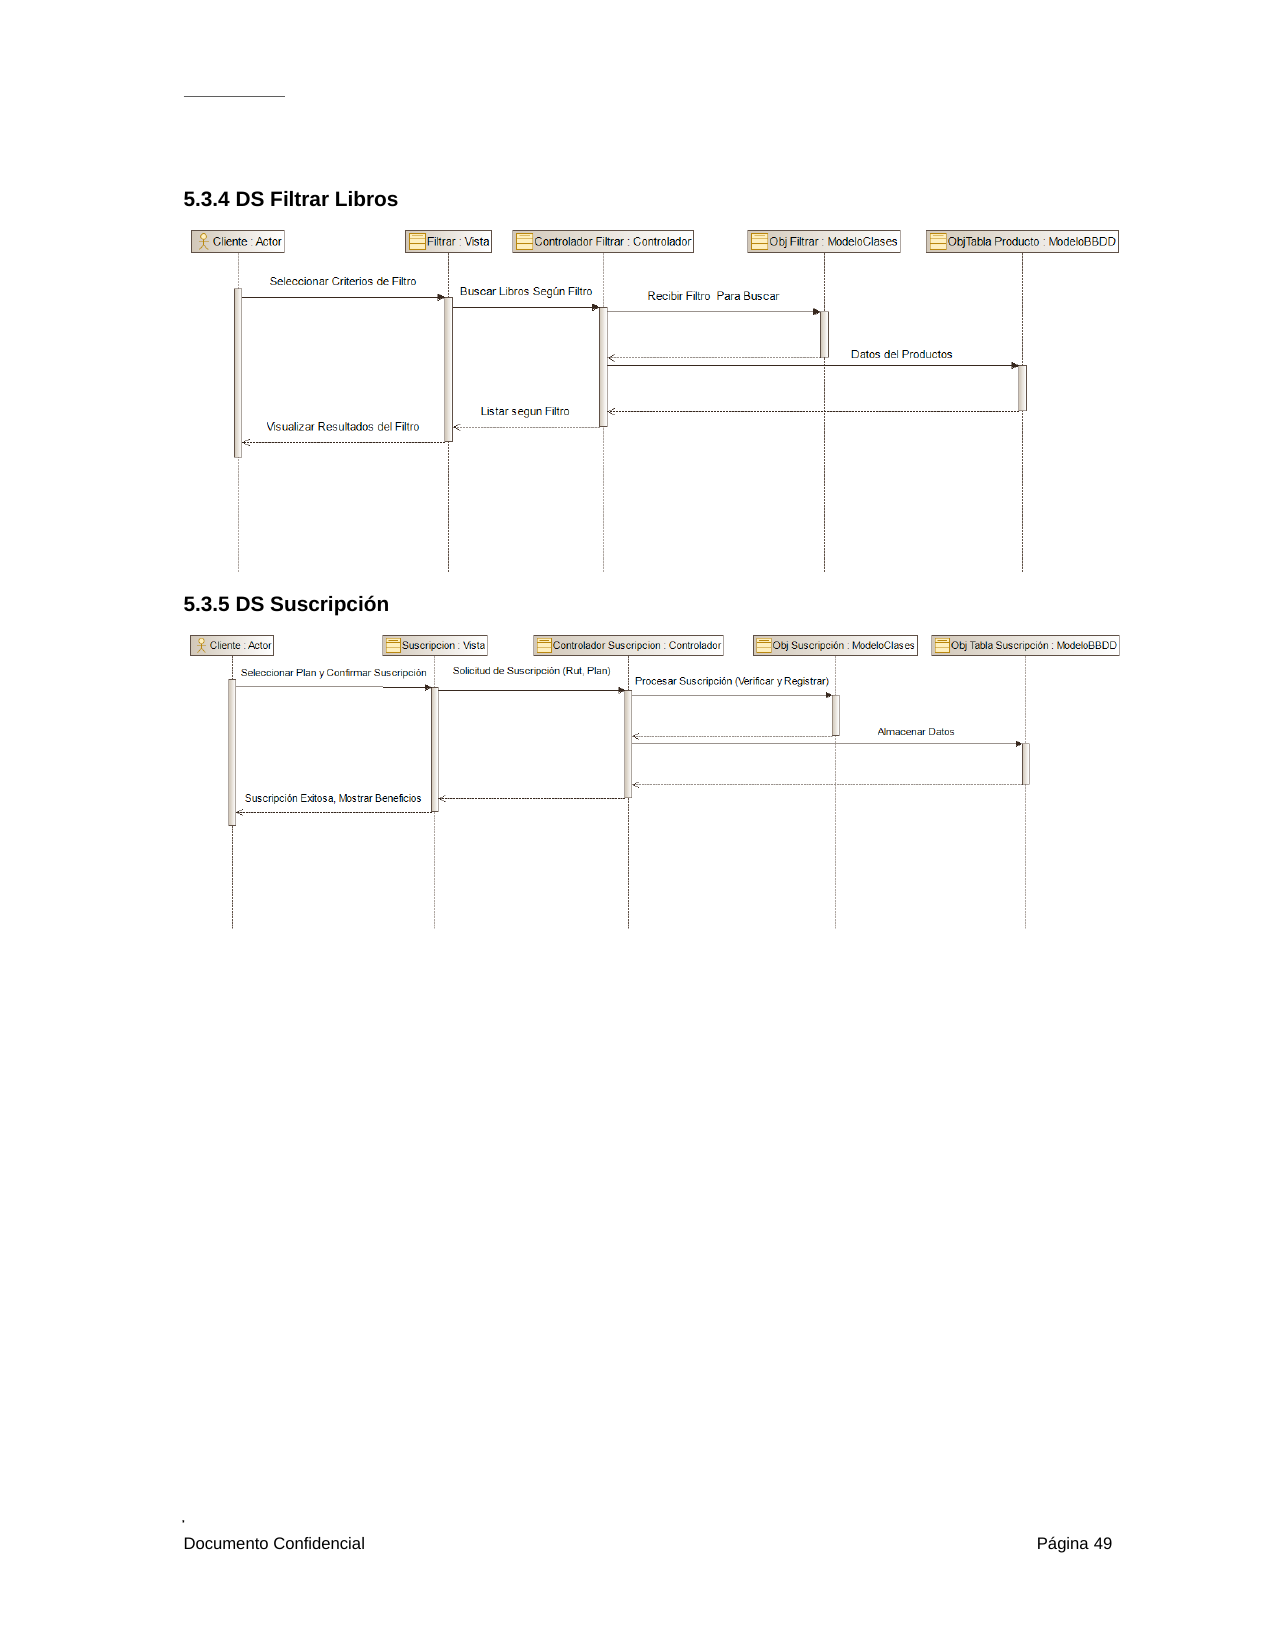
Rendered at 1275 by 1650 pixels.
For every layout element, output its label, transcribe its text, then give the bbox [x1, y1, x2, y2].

picture [183, 628, 1125, 935]
text 5.3.5 DS Suscripción [183, 592, 1125, 616]
text 5.3.4 DS Filtrar Libros [183, 186, 1125, 210]
picture [183, 222, 1125, 580]
